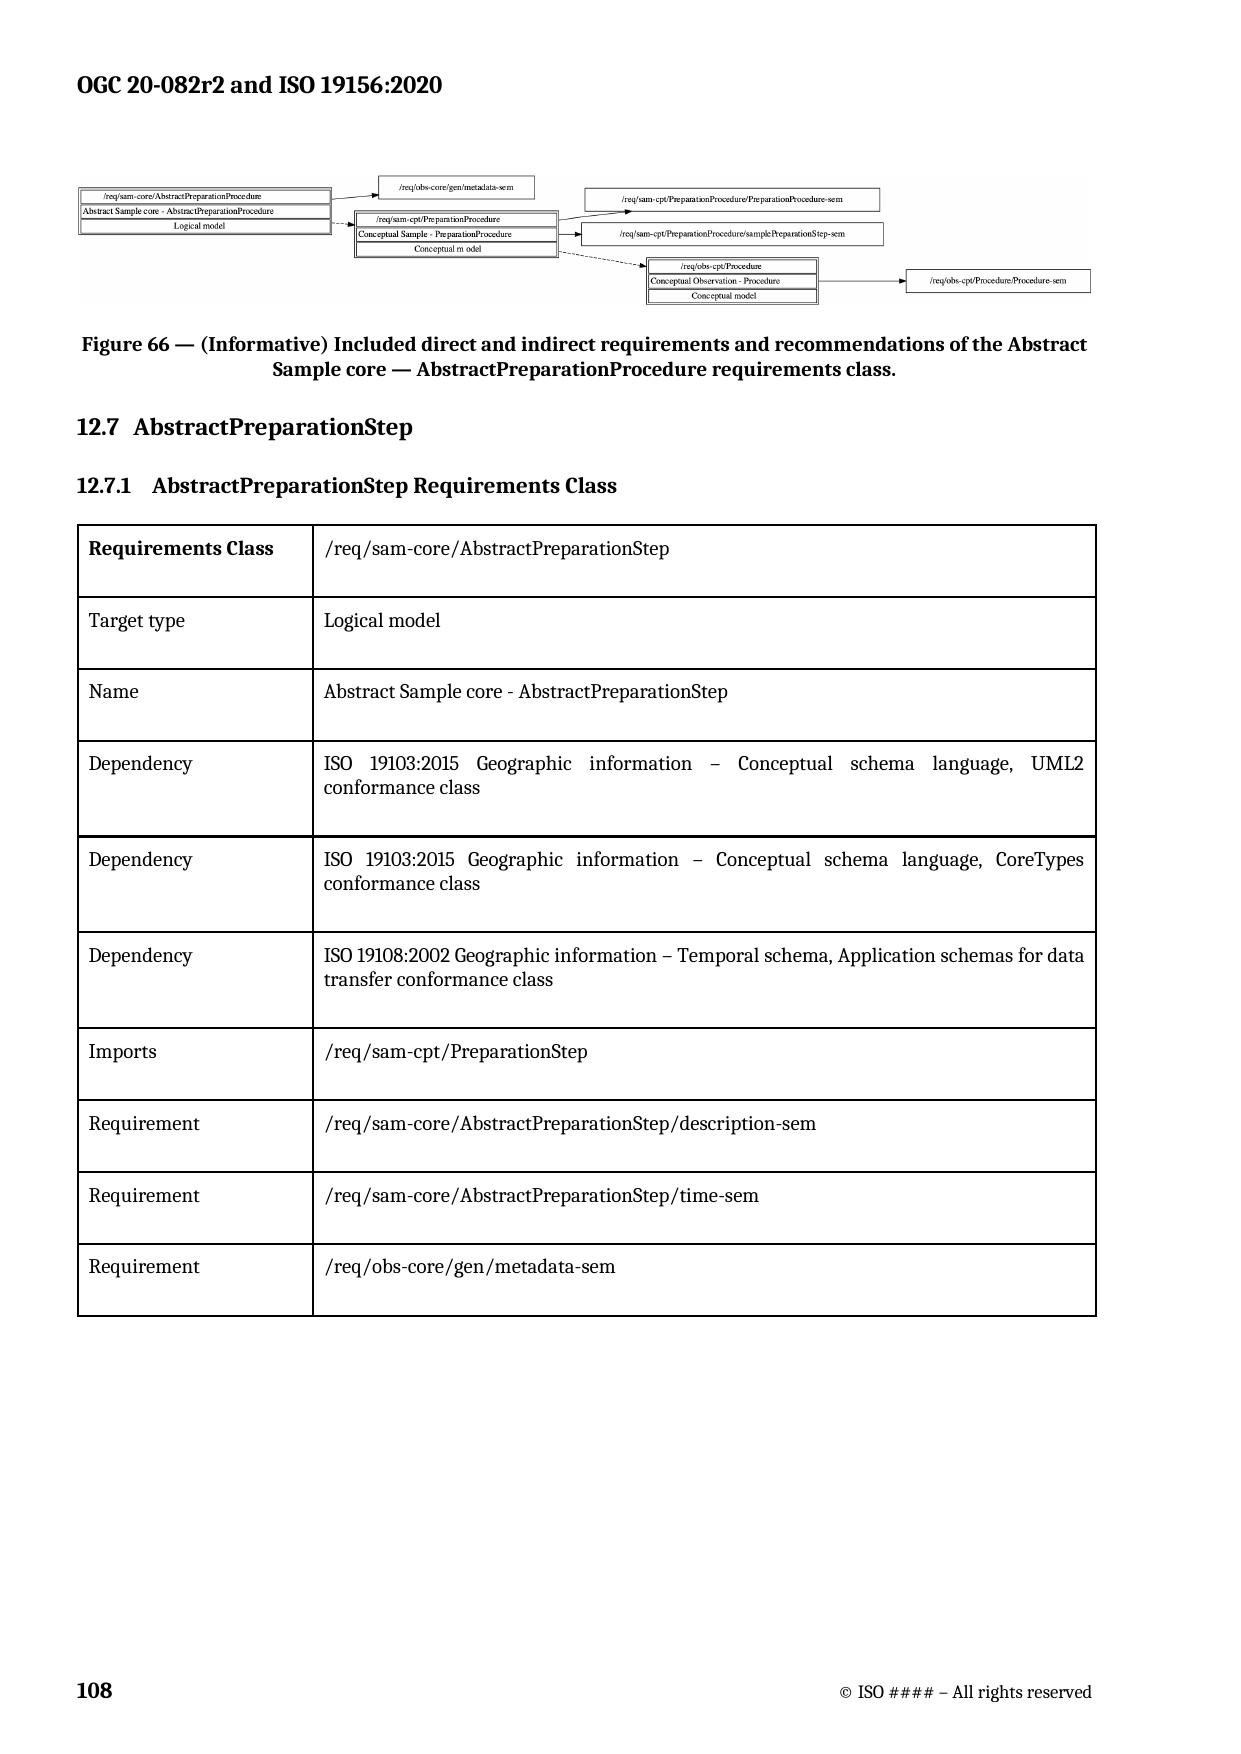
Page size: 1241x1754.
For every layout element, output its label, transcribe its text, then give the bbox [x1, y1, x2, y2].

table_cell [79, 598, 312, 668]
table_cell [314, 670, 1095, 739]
picture [76, 173, 1093, 307]
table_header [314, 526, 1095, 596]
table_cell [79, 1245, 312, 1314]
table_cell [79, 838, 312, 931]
text Figure 66 — (Informative) Included direct and indirect requirements and recommendations of the Abstract Sample core — AbstractPreparationProcedure requirements class. [77, 331, 1092, 381]
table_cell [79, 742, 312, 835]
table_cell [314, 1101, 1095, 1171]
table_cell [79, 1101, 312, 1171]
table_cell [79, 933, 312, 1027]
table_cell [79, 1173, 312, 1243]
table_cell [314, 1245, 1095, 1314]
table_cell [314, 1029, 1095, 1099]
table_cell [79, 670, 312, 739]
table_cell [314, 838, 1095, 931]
subtitle AbstractPreparationStep Requirements Class [77, 472, 1092, 499]
subtitle AbstractPreparationStep [77, 412, 1092, 441]
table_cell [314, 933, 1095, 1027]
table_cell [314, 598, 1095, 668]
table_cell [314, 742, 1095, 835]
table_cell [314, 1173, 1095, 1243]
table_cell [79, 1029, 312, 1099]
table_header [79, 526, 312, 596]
